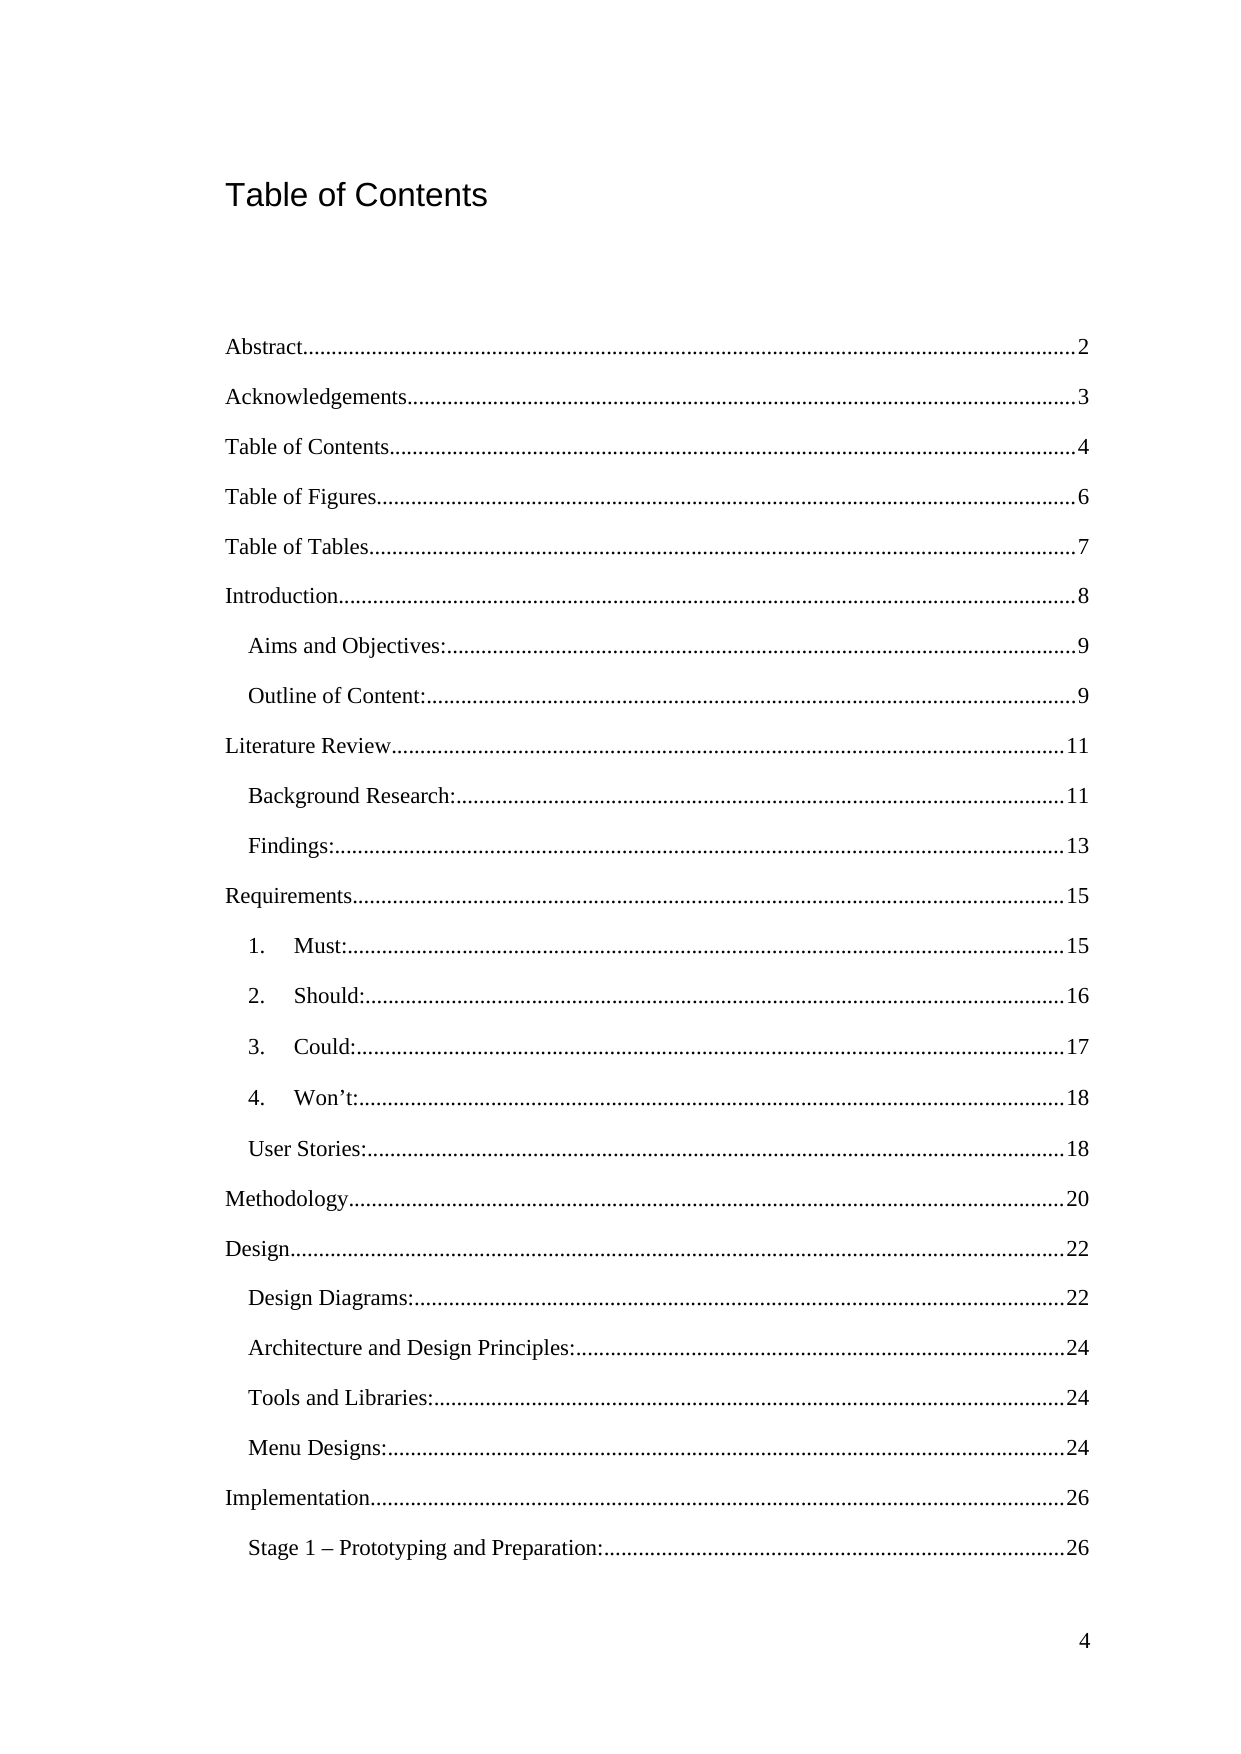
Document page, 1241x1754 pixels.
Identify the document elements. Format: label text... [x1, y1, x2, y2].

subtitle Table of Contents [225, 175, 1090, 213]
